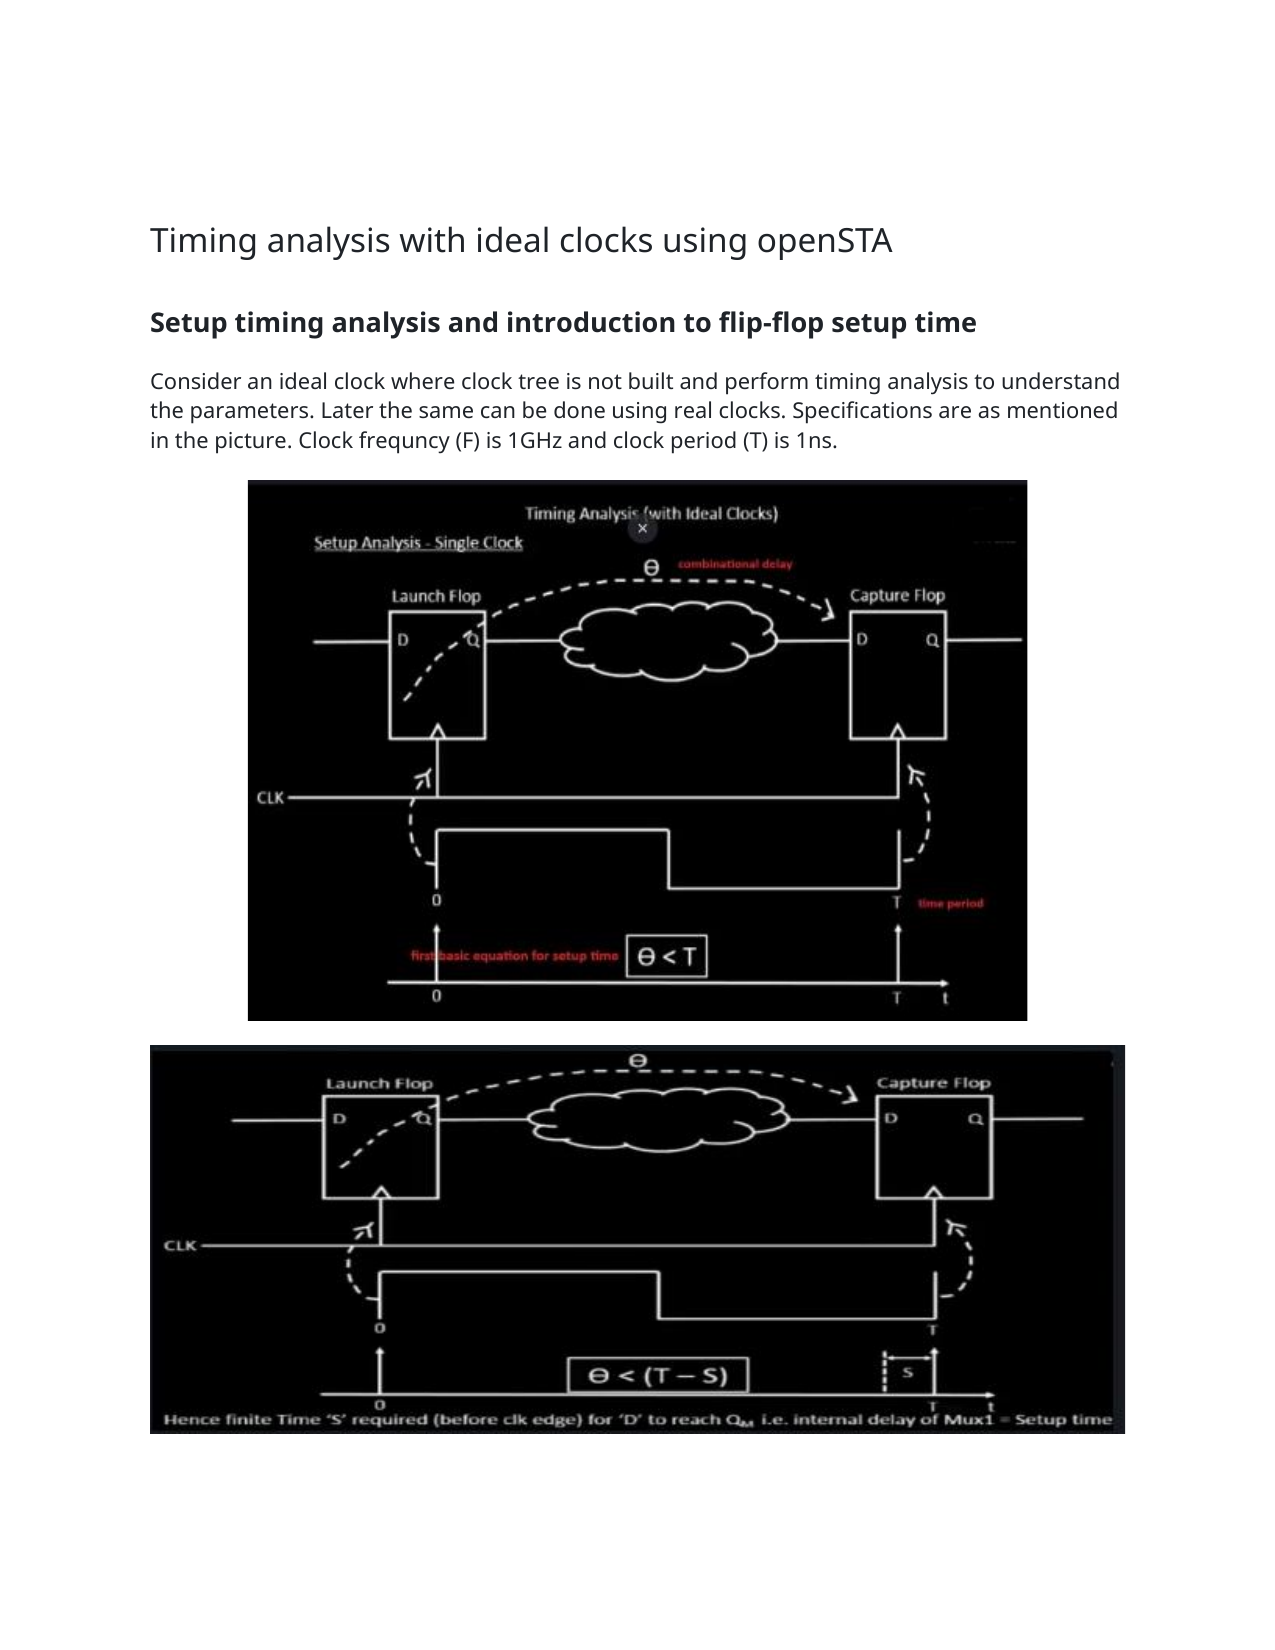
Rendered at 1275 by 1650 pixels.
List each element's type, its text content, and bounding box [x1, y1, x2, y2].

subtitle Setup timing analysis and introduction to flip-flop setup time [150, 304, 1125, 341]
text Consider an ideal clock where clock tree is not built and perform timing analysis to understand the parameters. Later the same can be done using real clocks. Specifications are as mentioned in the picture. Clock frequncy (F) is 1GHz and clock period (T) is 1ns. [150, 366, 1125, 455]
picture [150, 1045, 1125, 1434]
subtitle Timing analysis with ideal clocks using openSTA [150, 217, 1125, 263]
picture [247, 480, 1028, 1021]
